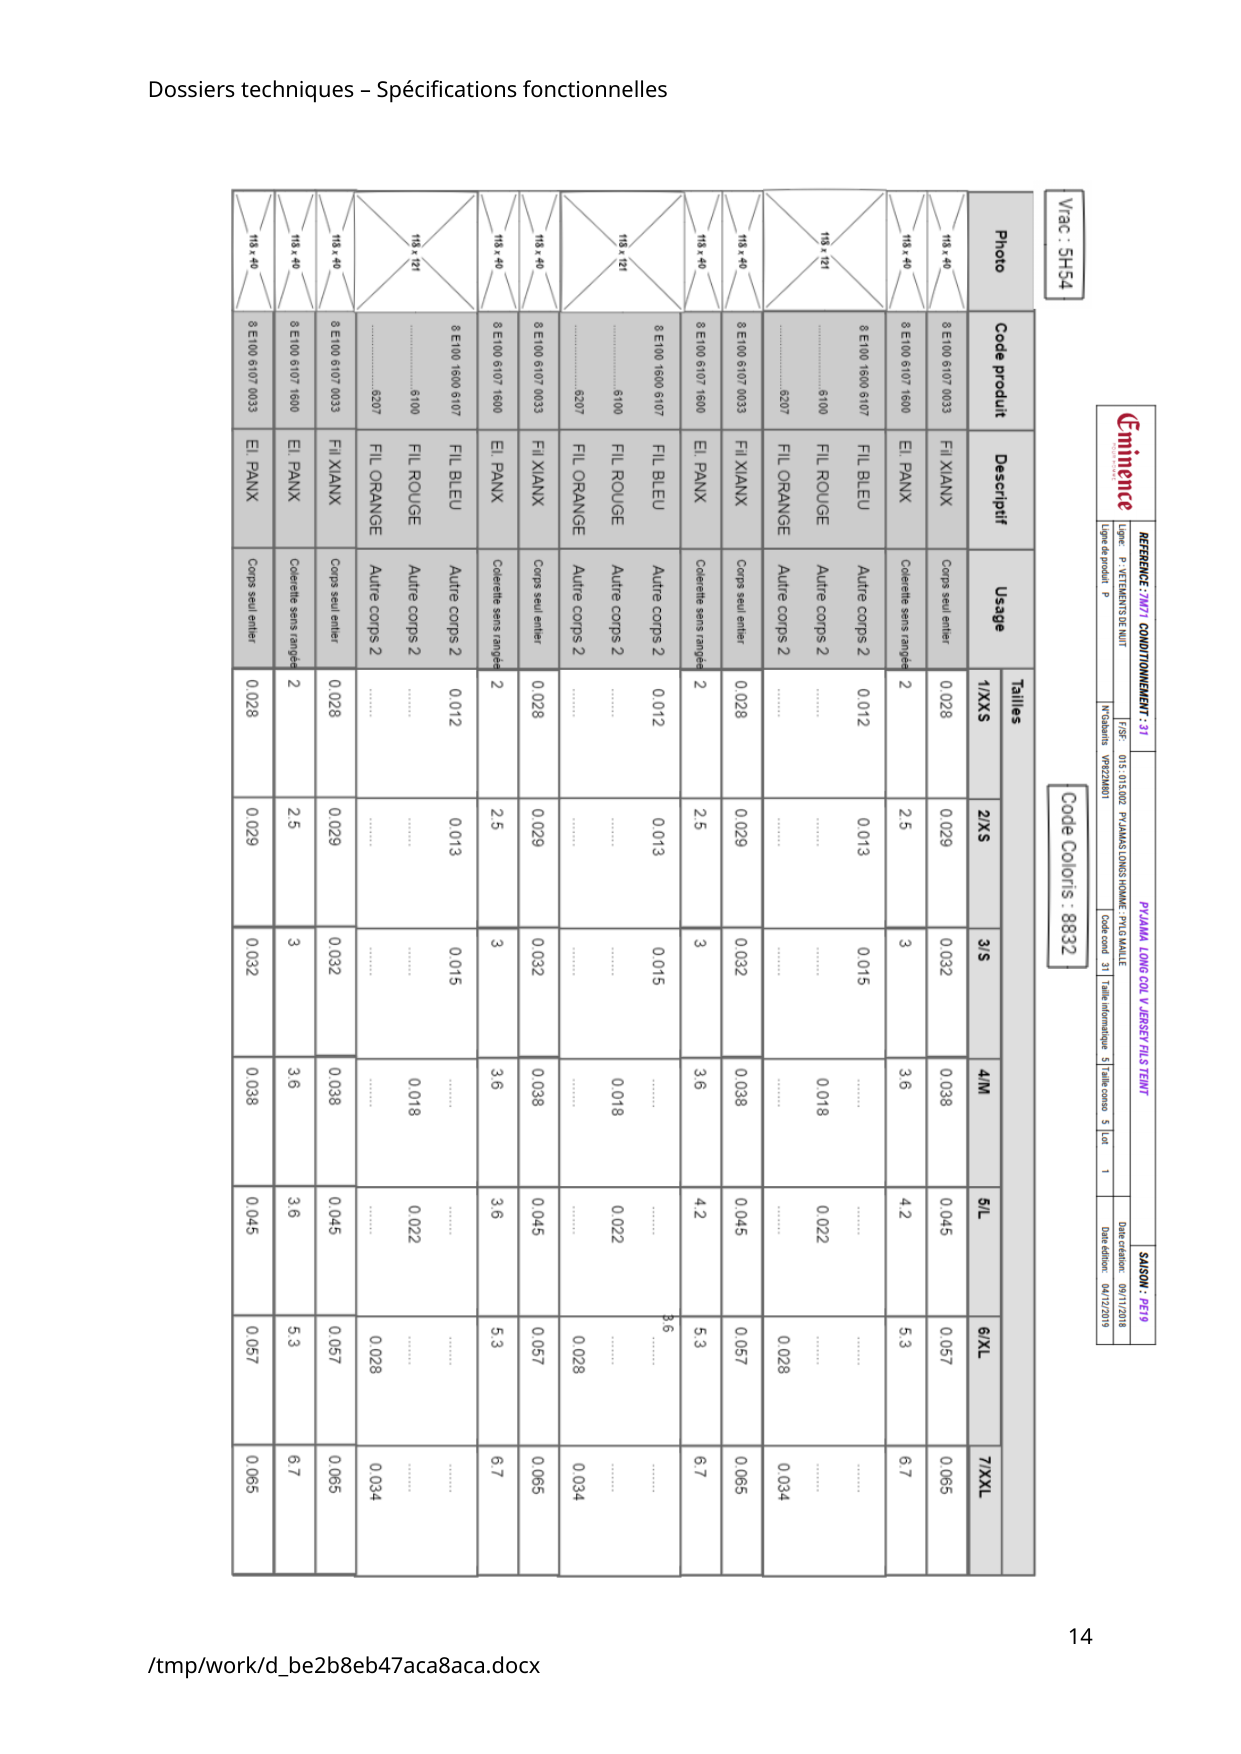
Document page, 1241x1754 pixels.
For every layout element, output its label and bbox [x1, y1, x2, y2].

picture [1093, 403, 1158, 1347]
picture [187, 149, 1092, 1614]
picture [1034, 181, 1091, 308]
